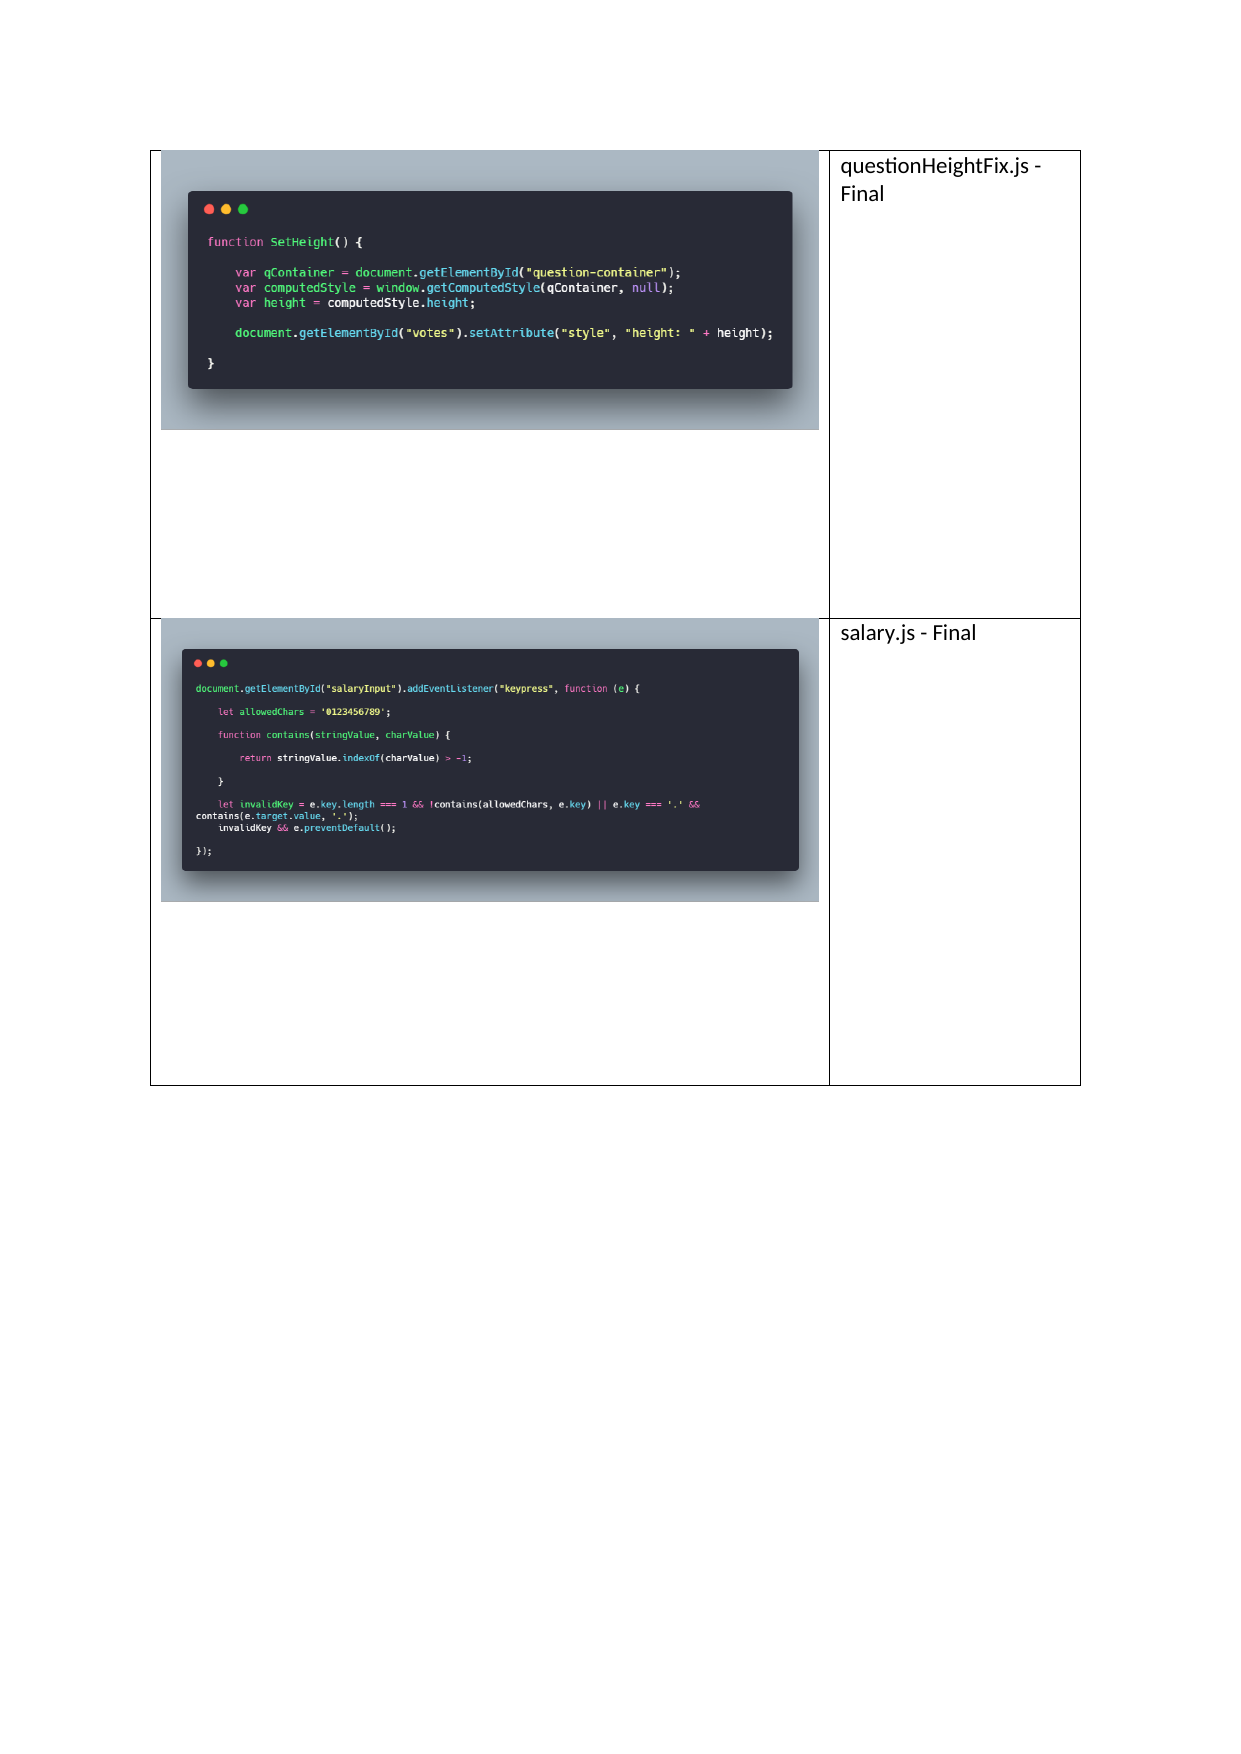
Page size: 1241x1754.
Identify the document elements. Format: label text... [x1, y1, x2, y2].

picture [161, 618, 819, 902]
table_cell salary.js - Final [830, 619, 1080, 1085]
table_cell questionHeightFix.js - Final [830, 151, 1080, 617]
picture [161, 150, 819, 430]
table_cell [151, 151, 829, 617]
table_cell [151, 619, 829, 1085]
